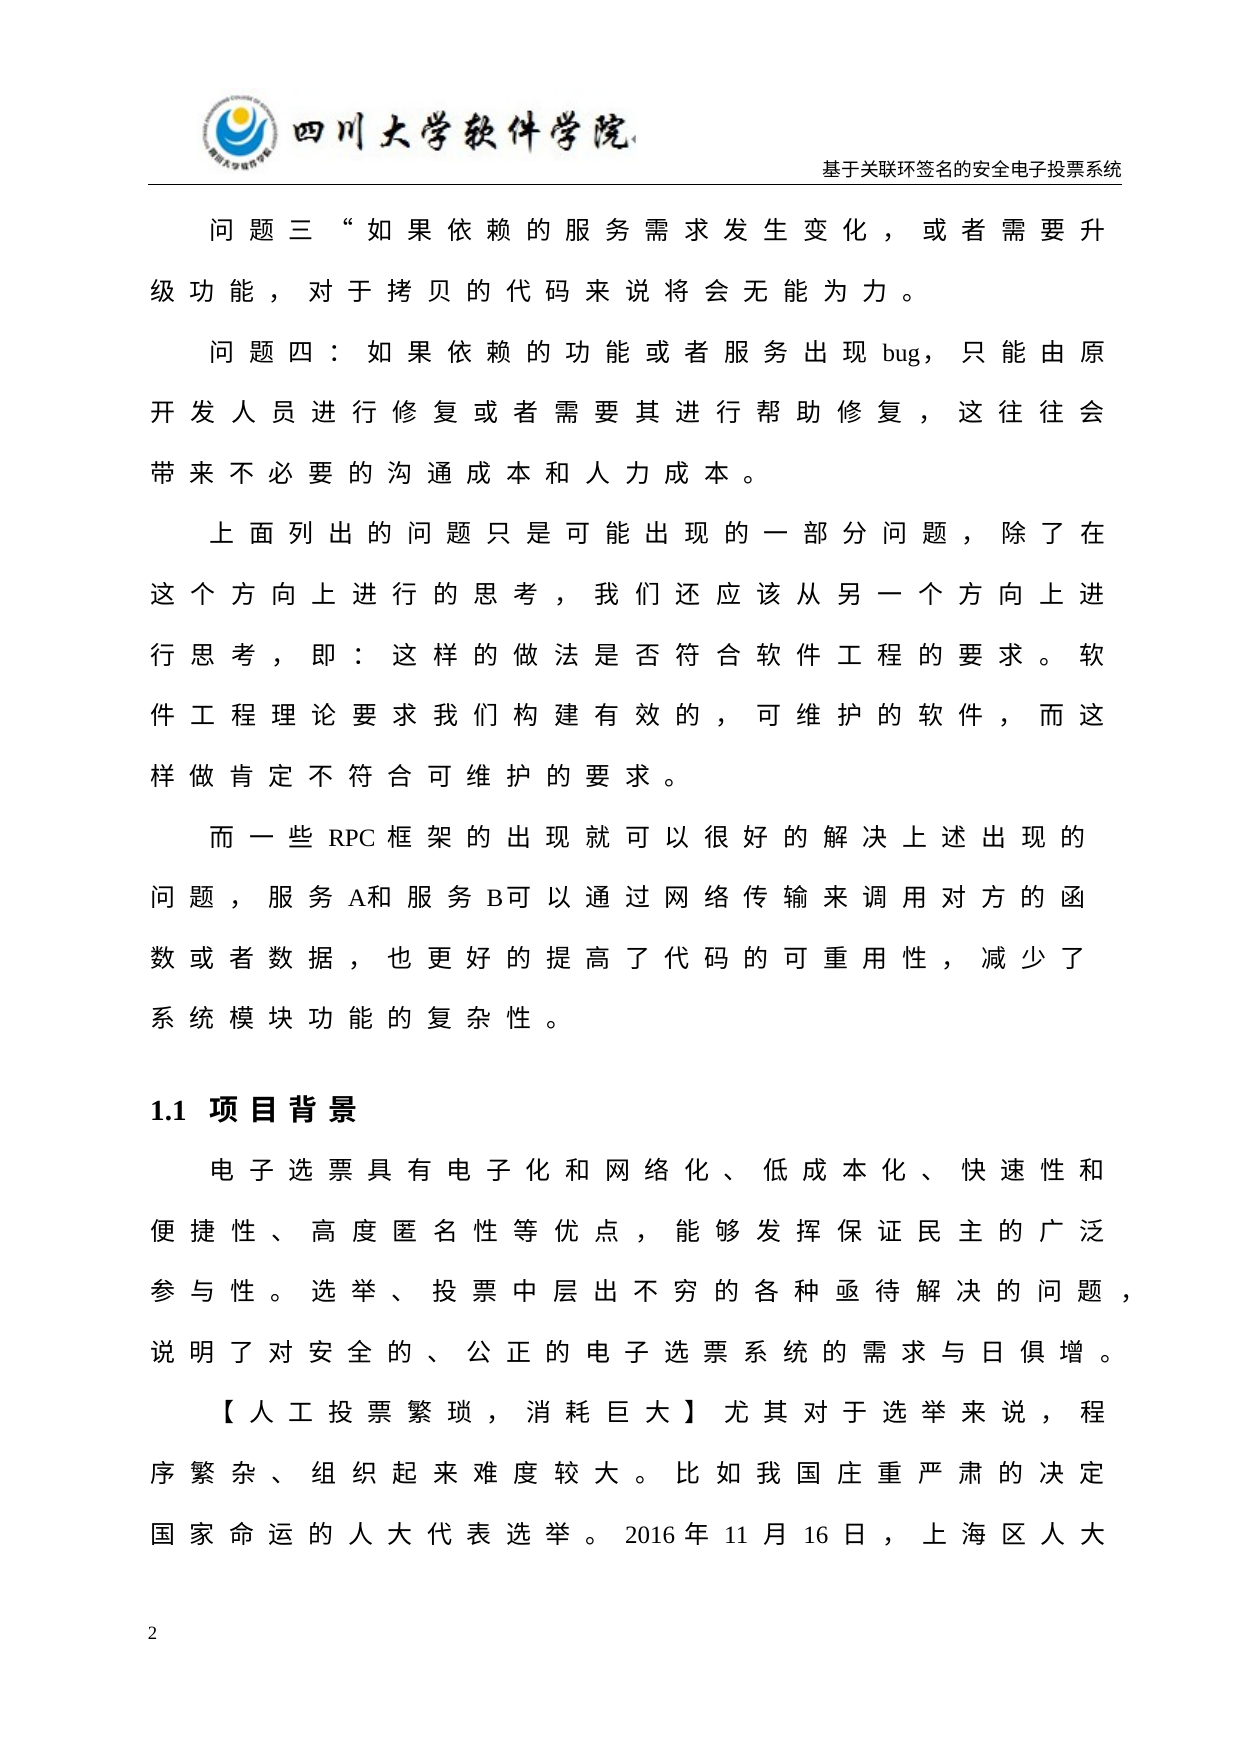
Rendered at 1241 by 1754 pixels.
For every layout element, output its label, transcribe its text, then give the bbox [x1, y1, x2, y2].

text 问题三“如果依赖的服务需求发生变化，或者需要升级功能，对于拷贝的代码来说将会无能为力。 [150, 198, 1120, 320]
text 问题四：如果依赖的功能或者服务出现bug，只能由原开发人员进行修复或者需要其进行帮助修复，这往往会带来不必要的沟通成本和人力成本。 [150, 320, 1120, 502]
text 而一些RPC框架的出现就可以很好的解决上述出现的问题，服务A和服务B可以通过网络传输来调用对方的函数或者数据，也更好的提高了代码的可重用性，减少了系统模块功能的复杂性。 [150, 805, 1120, 1047]
text 上面列出的问题只是可能出现的一部分问题，除了在这个方向上进行的思考，我们还应该从另一个方向上进行思考，即：这样的做法是否符合软件工程的要求。软件工程理论要求我们构建有效的，可维护的软件，而这样做肯定不符合可维护的要求。 [150, 502, 1120, 805]
subtitle 项目背景 [150, 1078, 1120, 1138]
text 电子选票具有电子化和网络化、低成本化、快速性和便捷性、高度匿名性等优点，能够发挥保证民主的广泛参与性。选举、投票中层出不穷的各种亟待解决的问题，说明了对安全的、公正的电子选票系统的需求与日俱增。 [150, 1138, 1120, 1381]
picture [197, 88, 639, 177]
